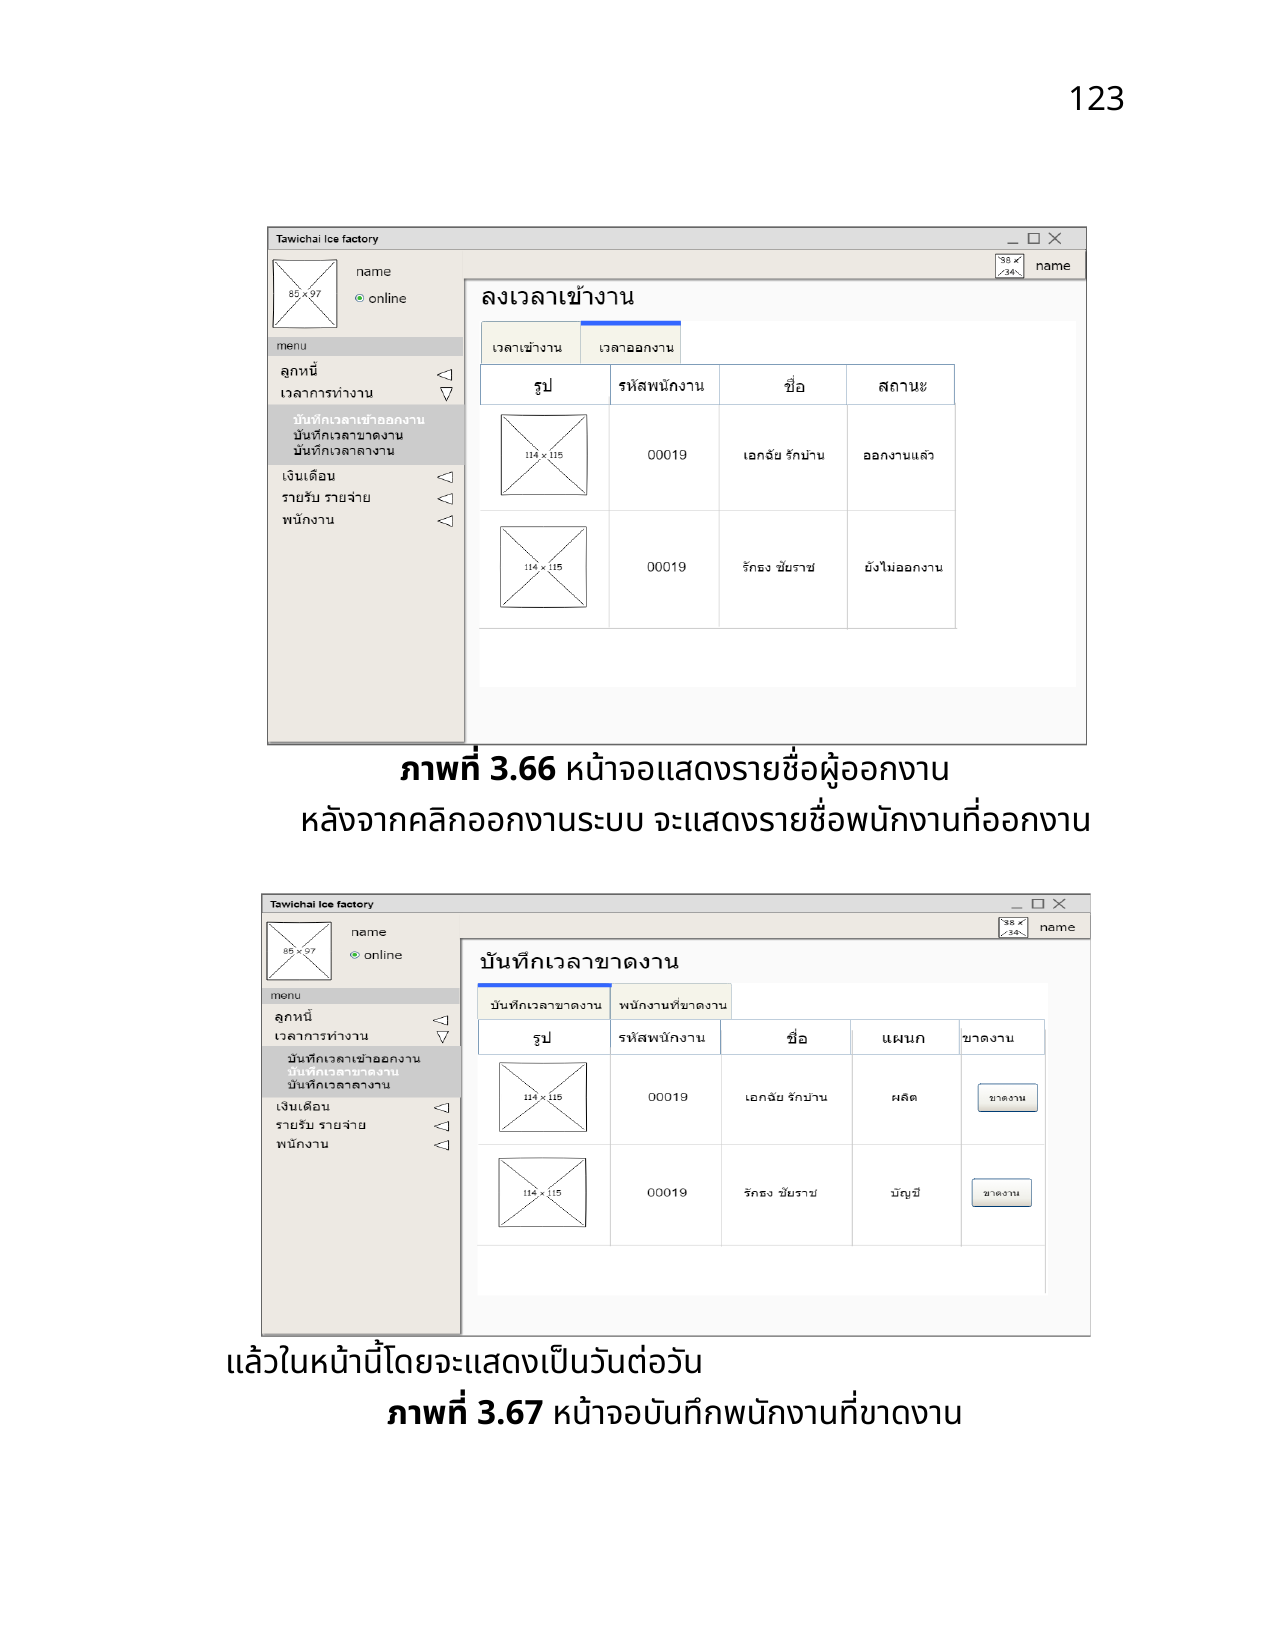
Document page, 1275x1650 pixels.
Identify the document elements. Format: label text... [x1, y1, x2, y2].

picture [263, 224, 1087, 746]
text ภาพที่ 3.66 หน้าจอแสดงรายชื่อผู้ออกงาน [225, 745, 1125, 796]
picture [259, 892, 1091, 1339]
text ภาพที่ 3.67 หน้าจอบันทึกพนักงานที่ขาดงาน [225, 1389, 1125, 1439]
